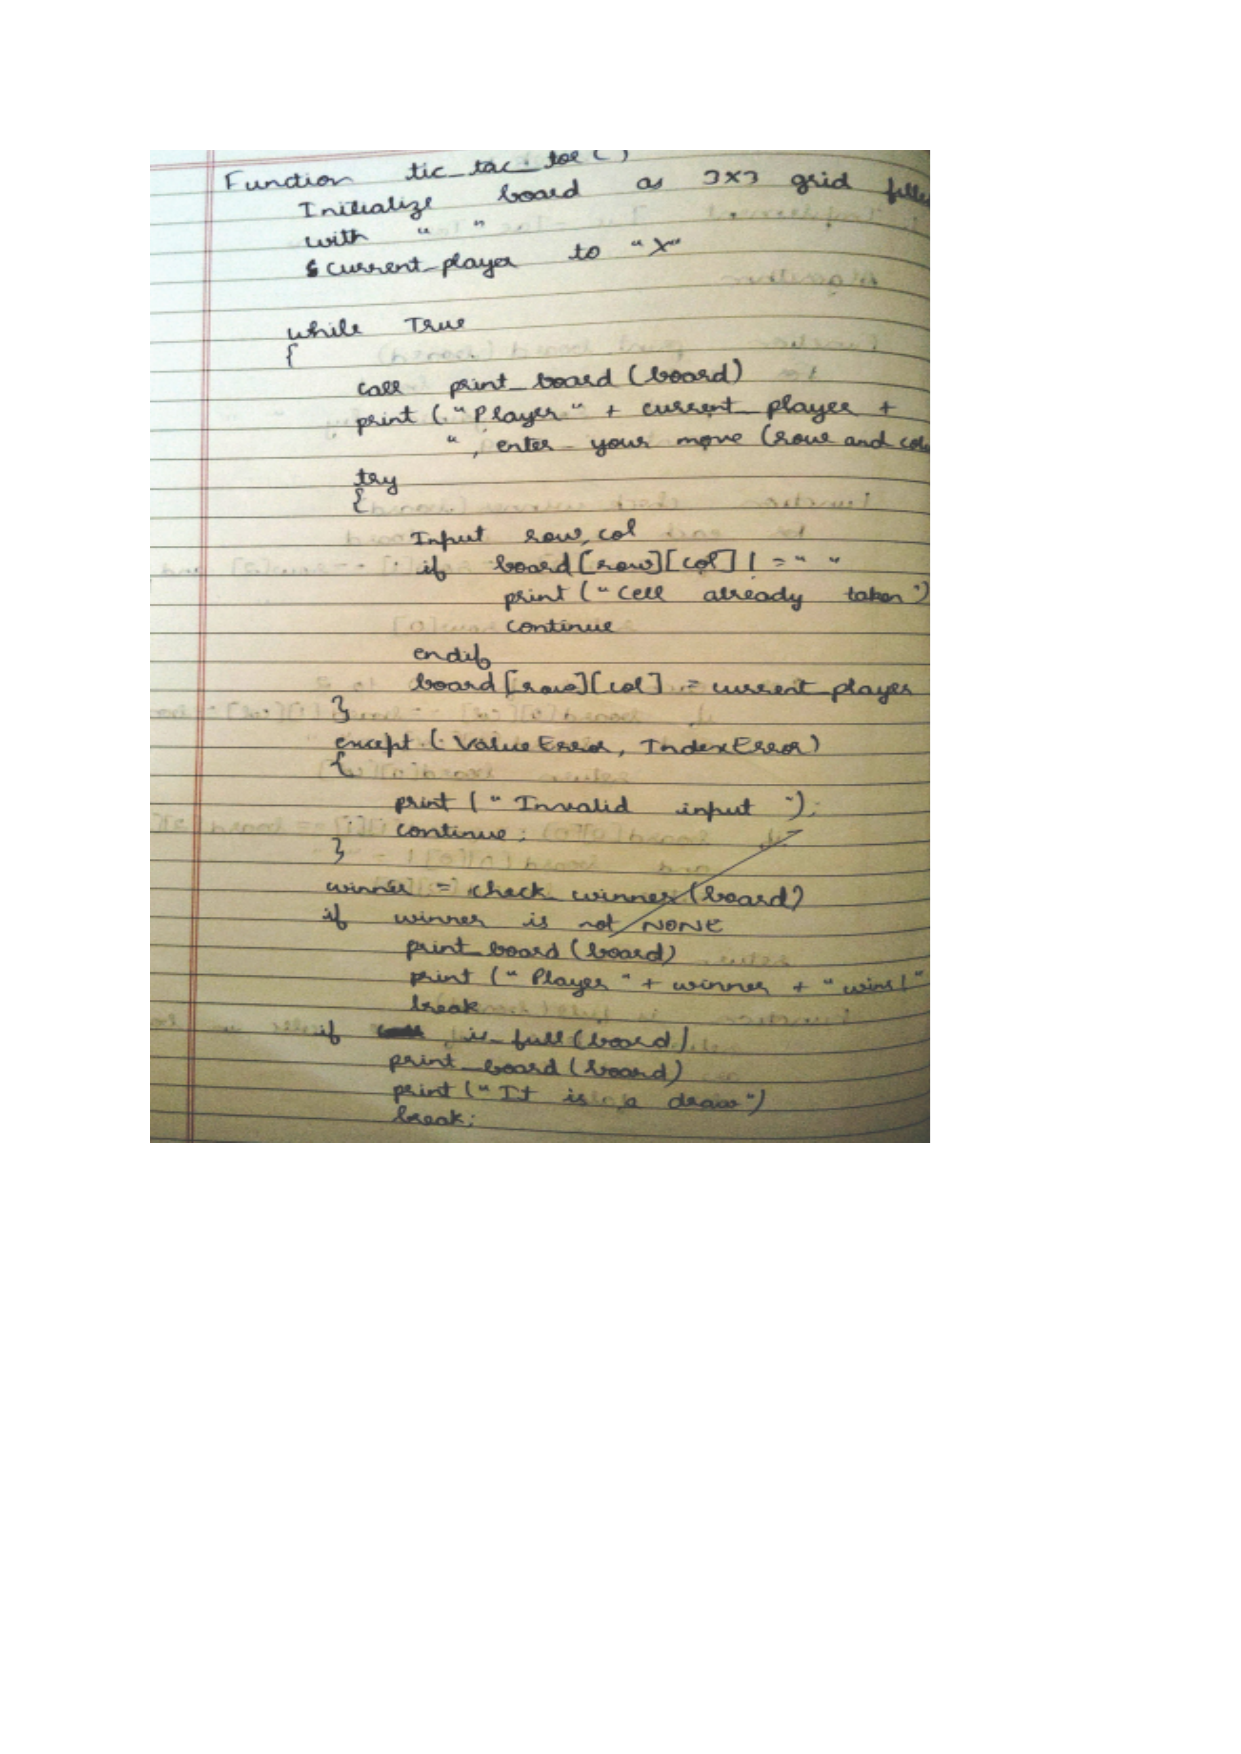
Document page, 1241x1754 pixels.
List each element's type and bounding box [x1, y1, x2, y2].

picture [150, 150, 930, 1143]
